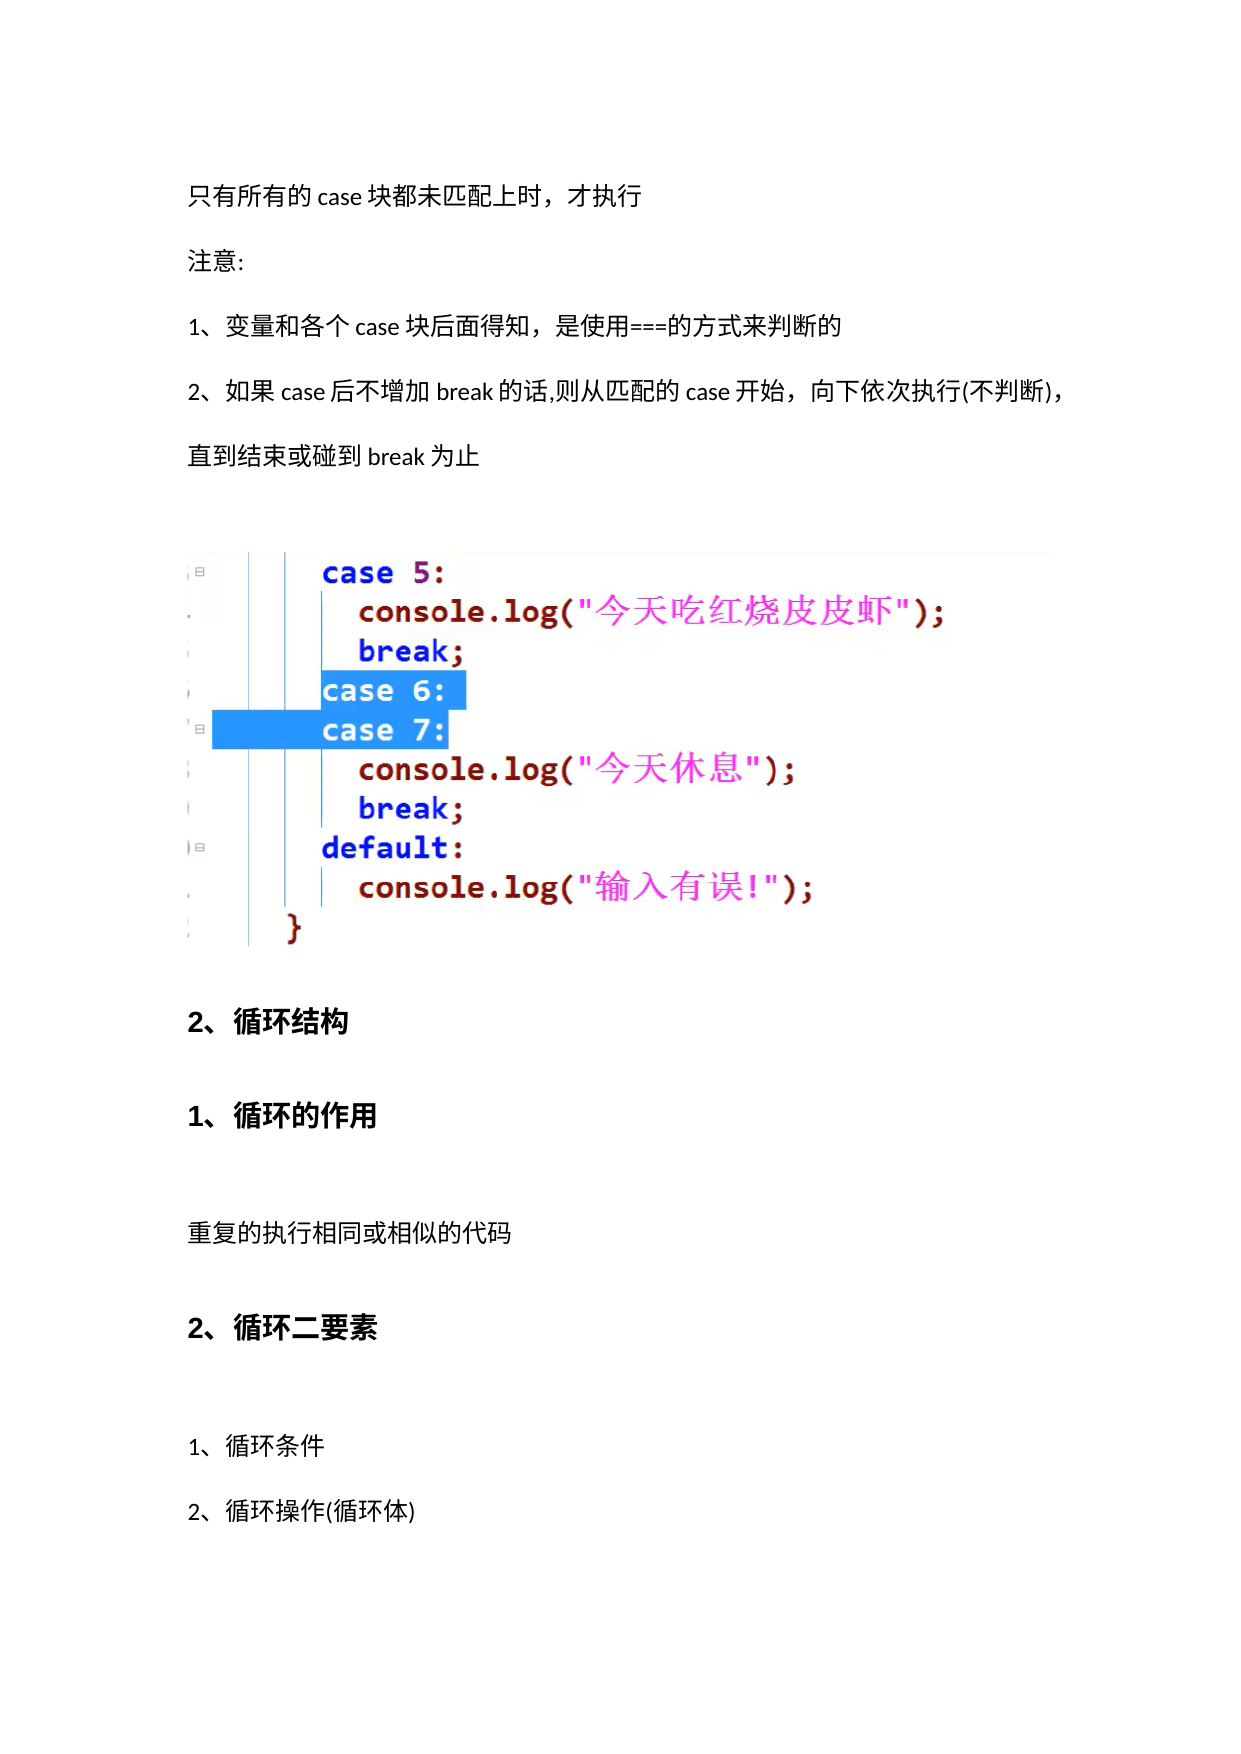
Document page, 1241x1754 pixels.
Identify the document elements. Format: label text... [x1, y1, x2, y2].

subtitle 1、循环的作用 [187, 1081, 1053, 1146]
picture [187, 552, 1053, 949]
text 重复的执行相同或相似的代码 [187, 1199, 1053, 1264]
text 2、循环操作(循环体) [187, 1477, 1053, 1542]
text 注意: [187, 227, 1053, 292]
text 只有所有的case块都未匹配上时，才执行 [187, 162, 1053, 227]
text 1、变量和各个case块后面得知，是使用===的方式来判断的 [187, 292, 1053, 357]
subtitle 2、循环结构 [187, 987, 1053, 1052]
text 1、循环条件 [187, 1412, 1053, 1477]
subtitle 2、循环二要素 [187, 1294, 1053, 1359]
text 2、如果case后不增加break的话,则从匹配的case开始，向下依次执行(不判断)，直到结束或碰到break为止 [187, 357, 1053, 487]
